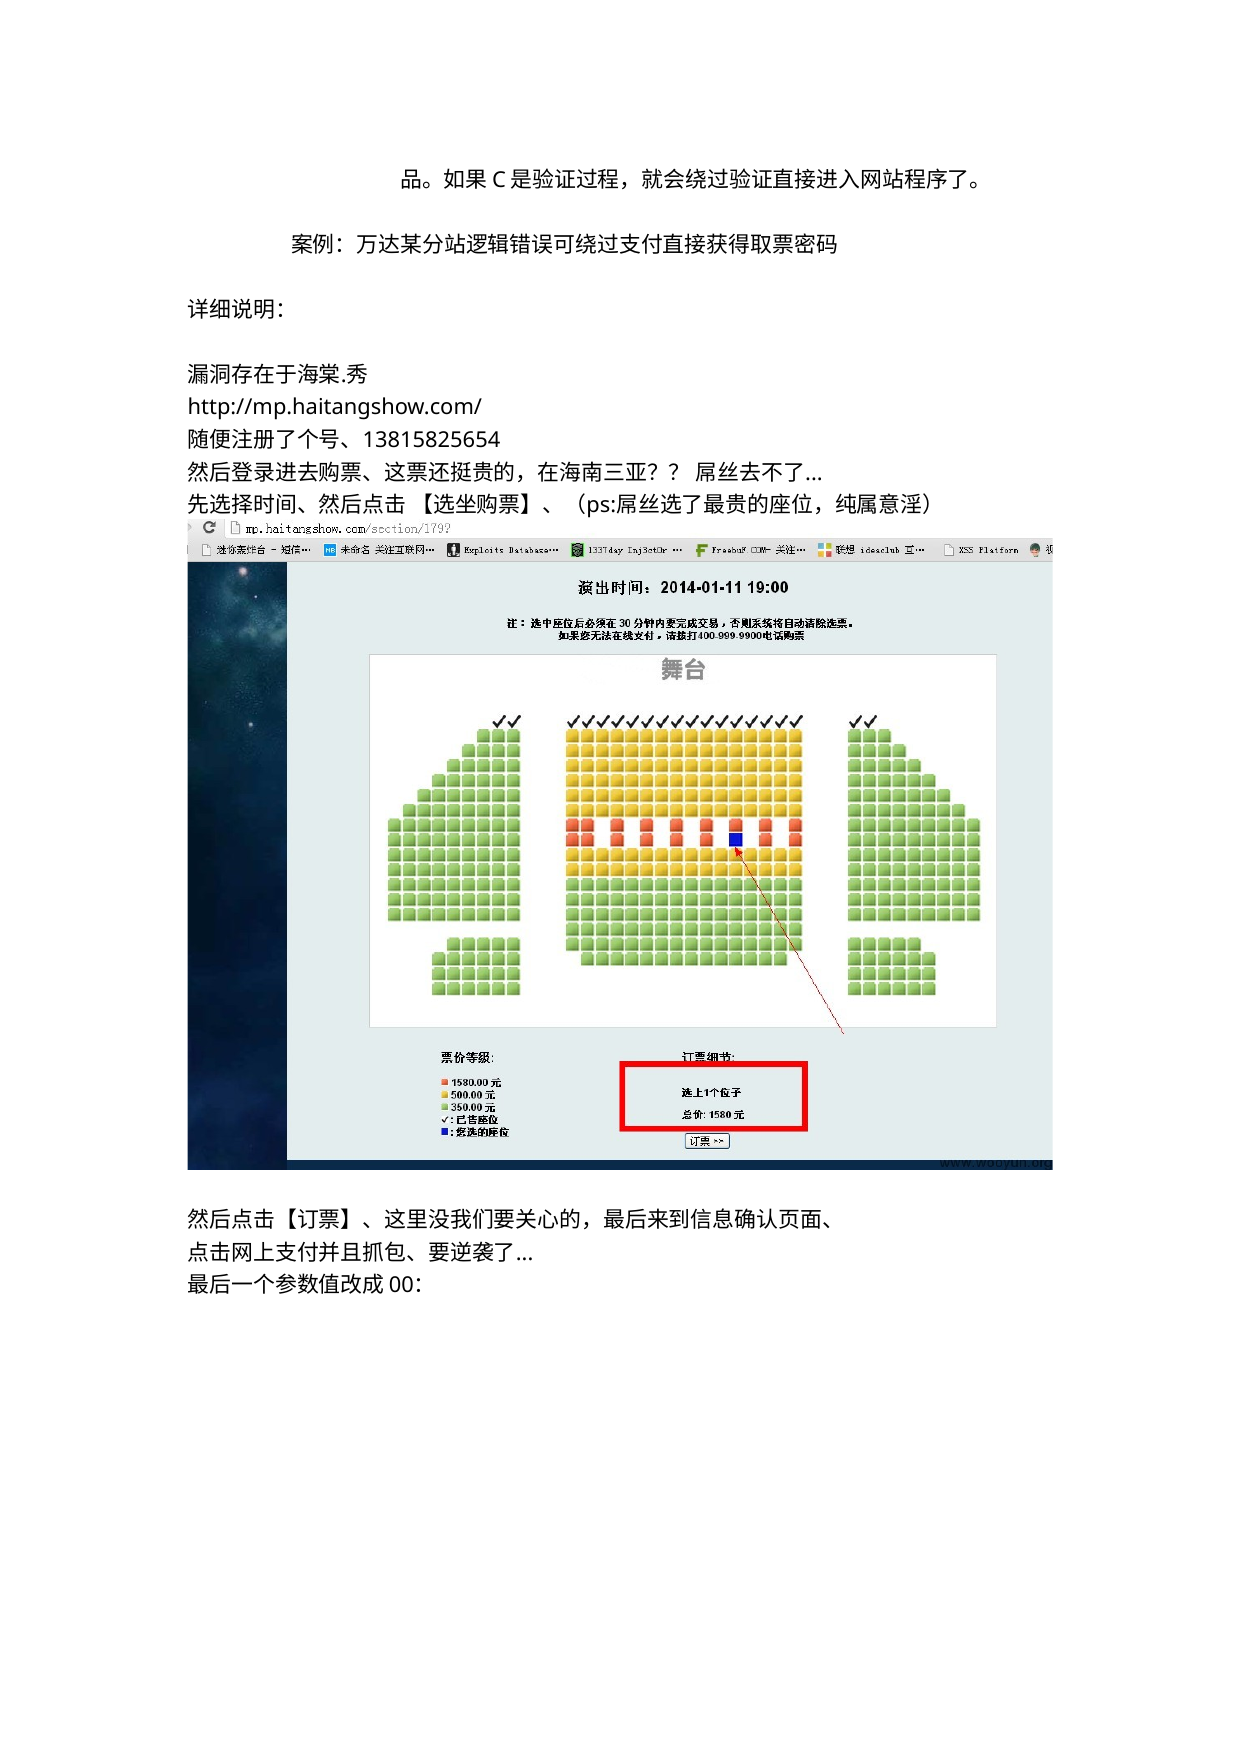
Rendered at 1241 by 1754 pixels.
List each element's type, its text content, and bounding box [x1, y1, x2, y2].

text 然后点击【订票】、这里没我们要关心的，最后来到信息确认页面、 点击网上支付并且抓包、要逆袭了... 最后一个参数值改成00： [187, 1202, 1053, 1299]
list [362, 162, 1053, 194]
text 详细说明： [187, 292, 1053, 324]
text 漏洞存在于海棠.秀 http://mp.haitangshow.com/ 随便注册了个号、13815825654 然后登录进去购票、这票还挺贵的，在海南三亚？？ 屌丝去不了... 先选择时间、然后点击 【选坐购票】、（ps:屌丝选了最贵的座位，纯属意淫） [187, 357, 1053, 519]
picture [187, 519, 1053, 1170]
list 案例：万达某分站逻辑错误可绕过支付直接获得取票密码 [291, 227, 1053, 259]
